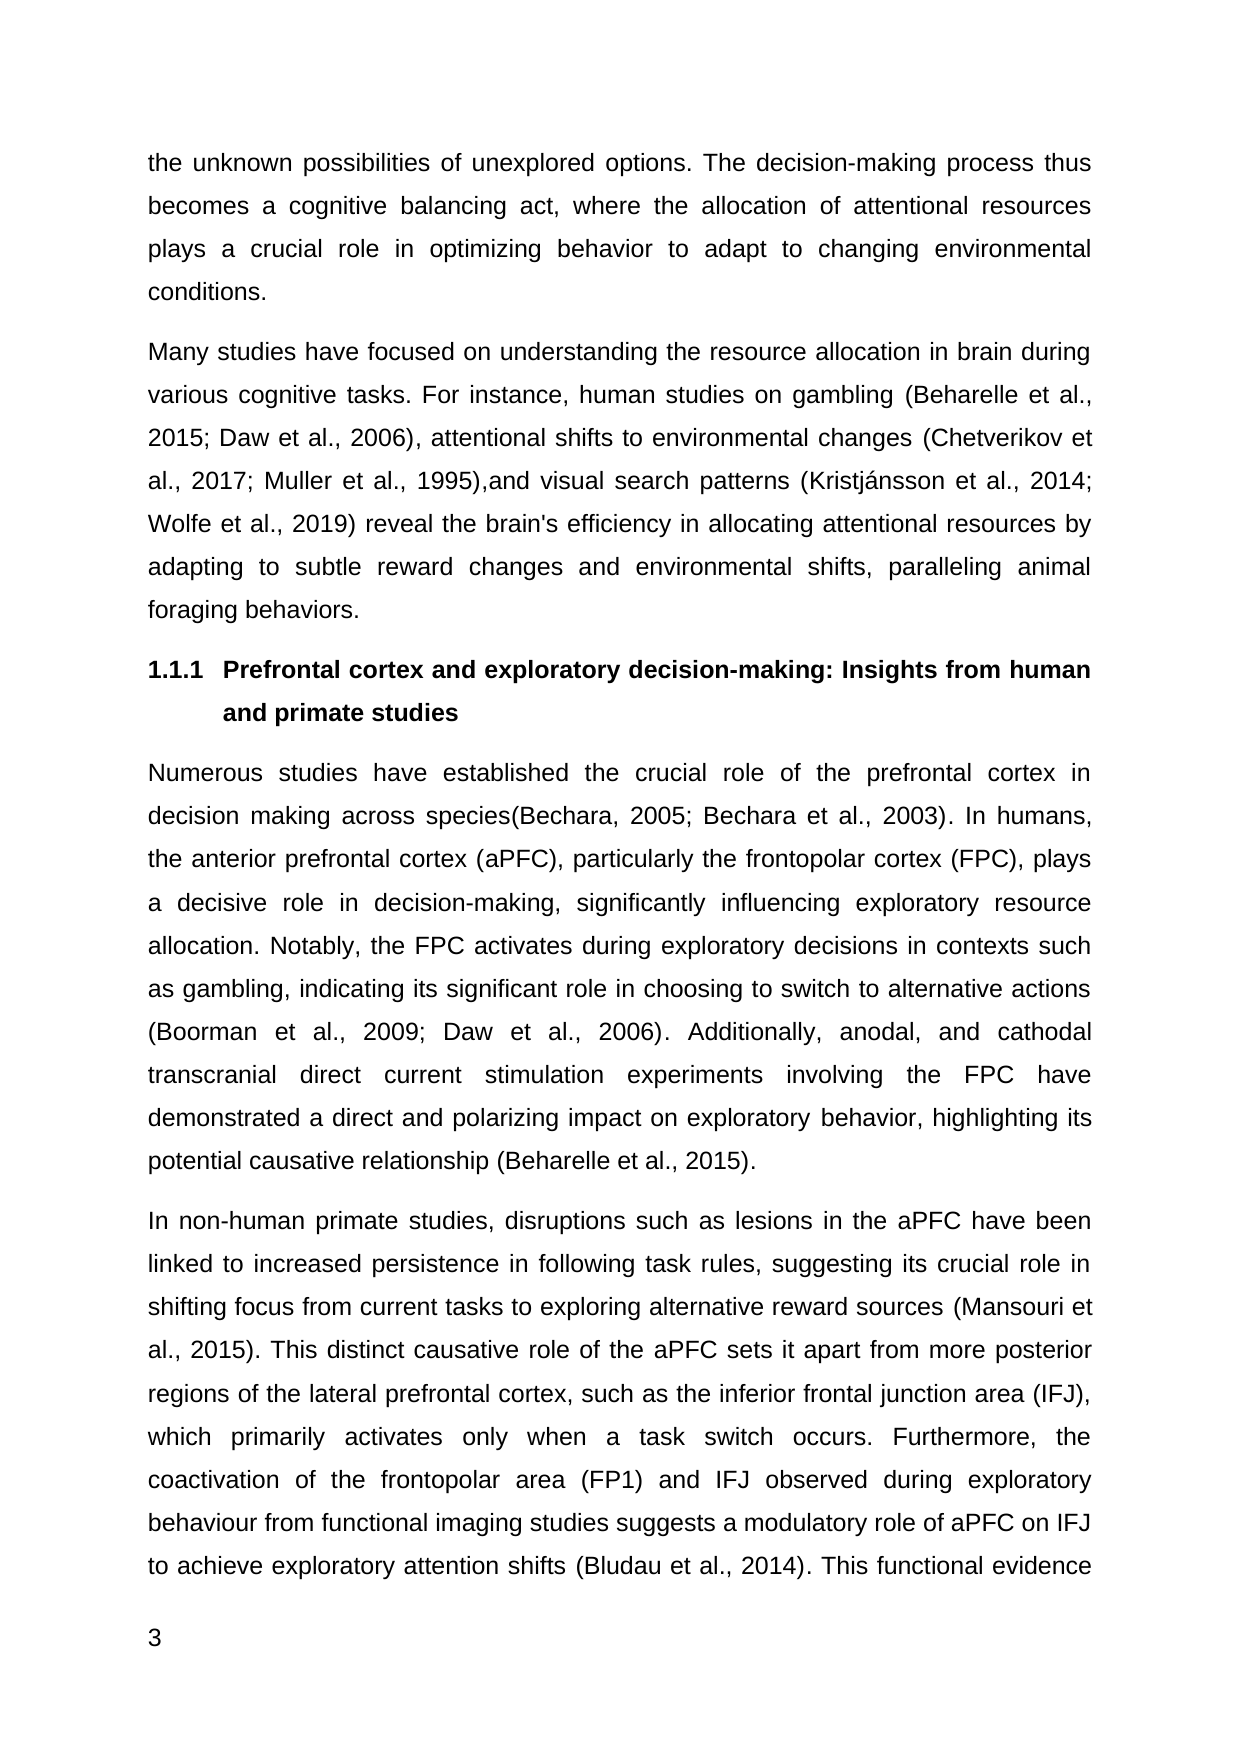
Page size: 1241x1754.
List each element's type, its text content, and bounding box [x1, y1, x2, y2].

text Numerous studies have established the crucial role of the prefrontal cortex in decision making across species. In humans, the anterior prefrontal cortex (aPFC), particularly the frontopolar cortex (FPC), plays a decisive role in decision-making, significantly influencing exploratory resource allocation. Notably, the FPC activates during exploratory decisions in contexts such as gambling, indicating its significant role in choosing to switch to alternative actions . Additionally, anodal, and cathodal transcranial direct current stimulation experiments involving the FPC have demonstrated a direct and polarizing impact on exploratory behavior, highlighting its potential causative relationship . [148, 758, 1093, 1175]
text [148, 1206, 1093, 1580]
text Many studies have focused on understanding the resource allocation in brain during various cognitive tasks. For instance, human studies on gambling , attentional shifts to environmental changes ,and visual search patterns ( reveal the brain's efficiency in allocating attentional resources by adapting to subtle reward changes and environmental shifts, paralleling animal foraging behaviors. [148, 337, 1093, 624]
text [148, 148, 1093, 306]
subtitle Prefrontal cortex and exploratory decision-making: Insights from human and primate studies [148, 655, 1093, 727]
